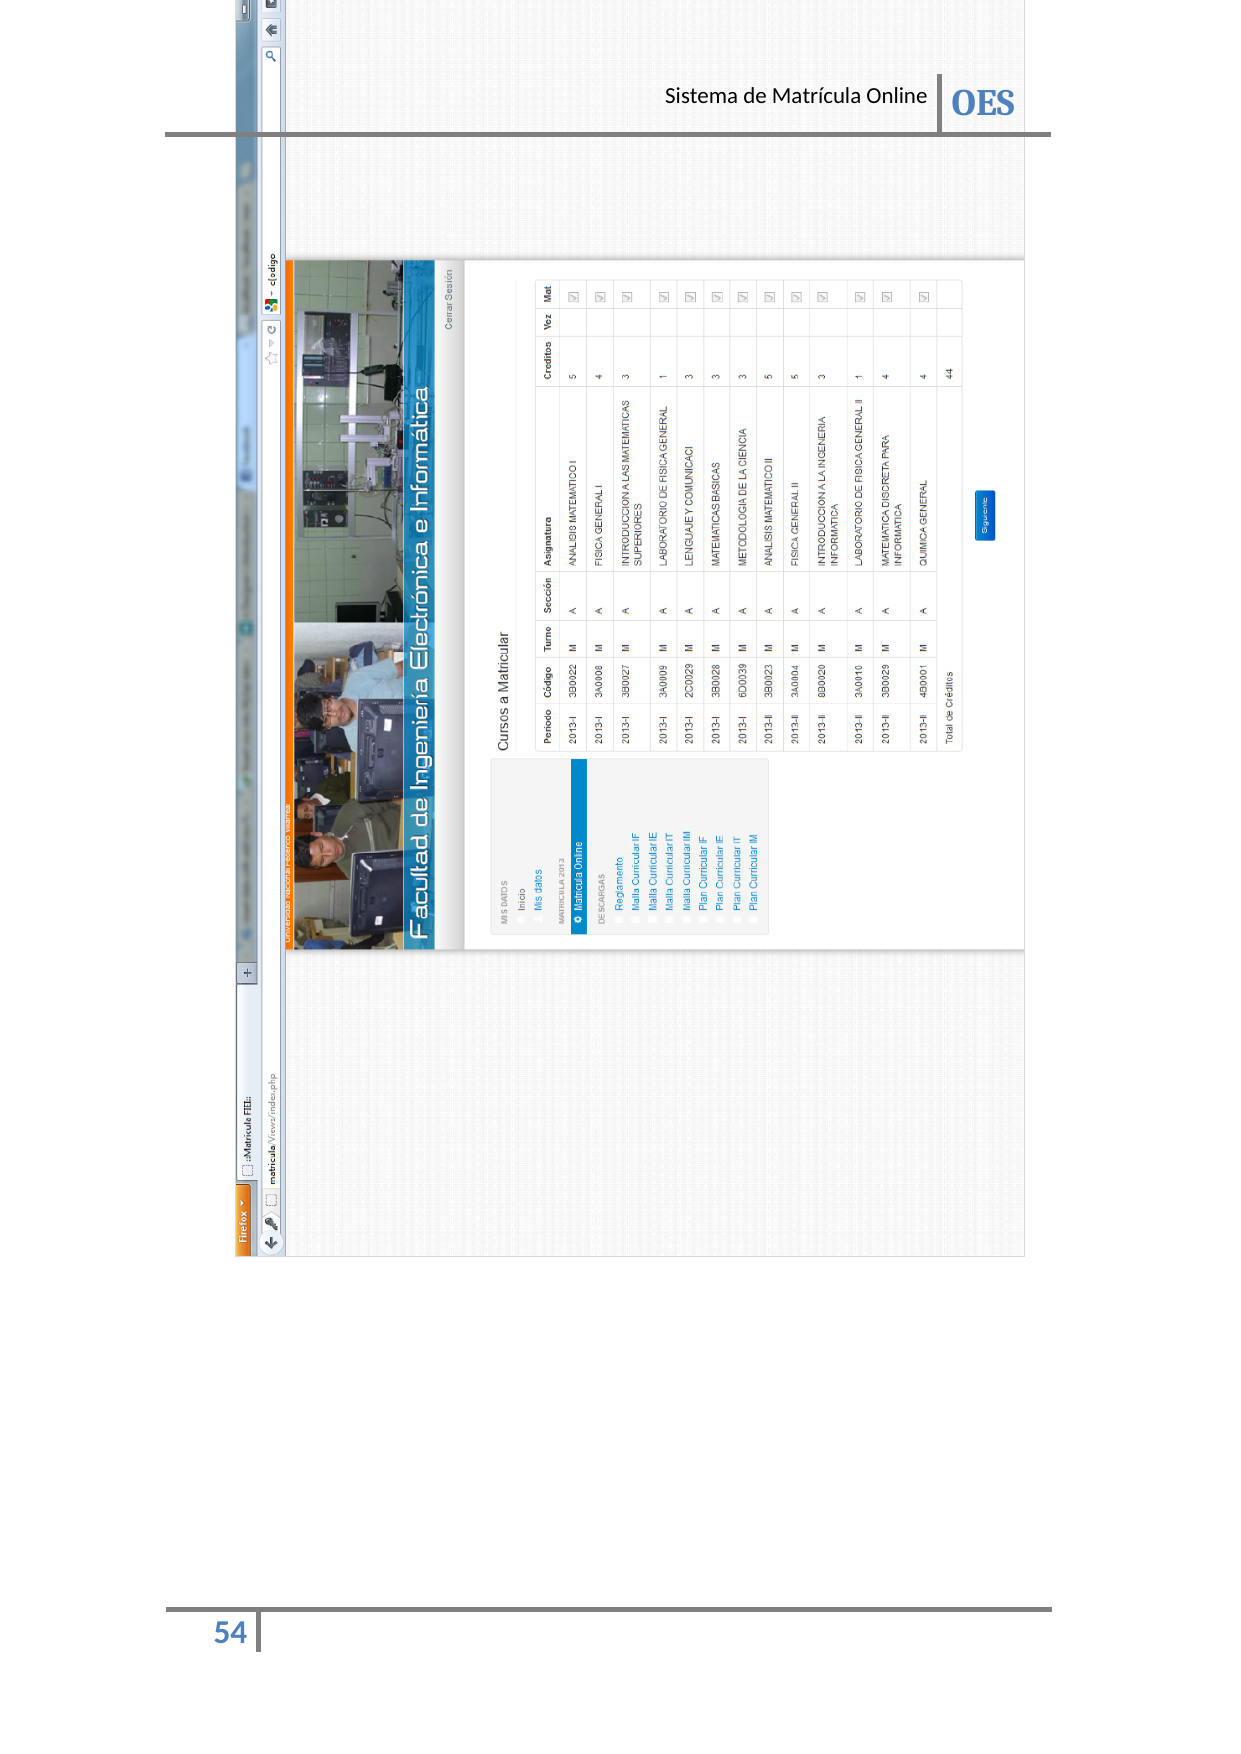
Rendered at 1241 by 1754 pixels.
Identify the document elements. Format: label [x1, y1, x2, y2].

picture [236, 0, 1024, 132]
picture [236, 137, 1024, 1256]
